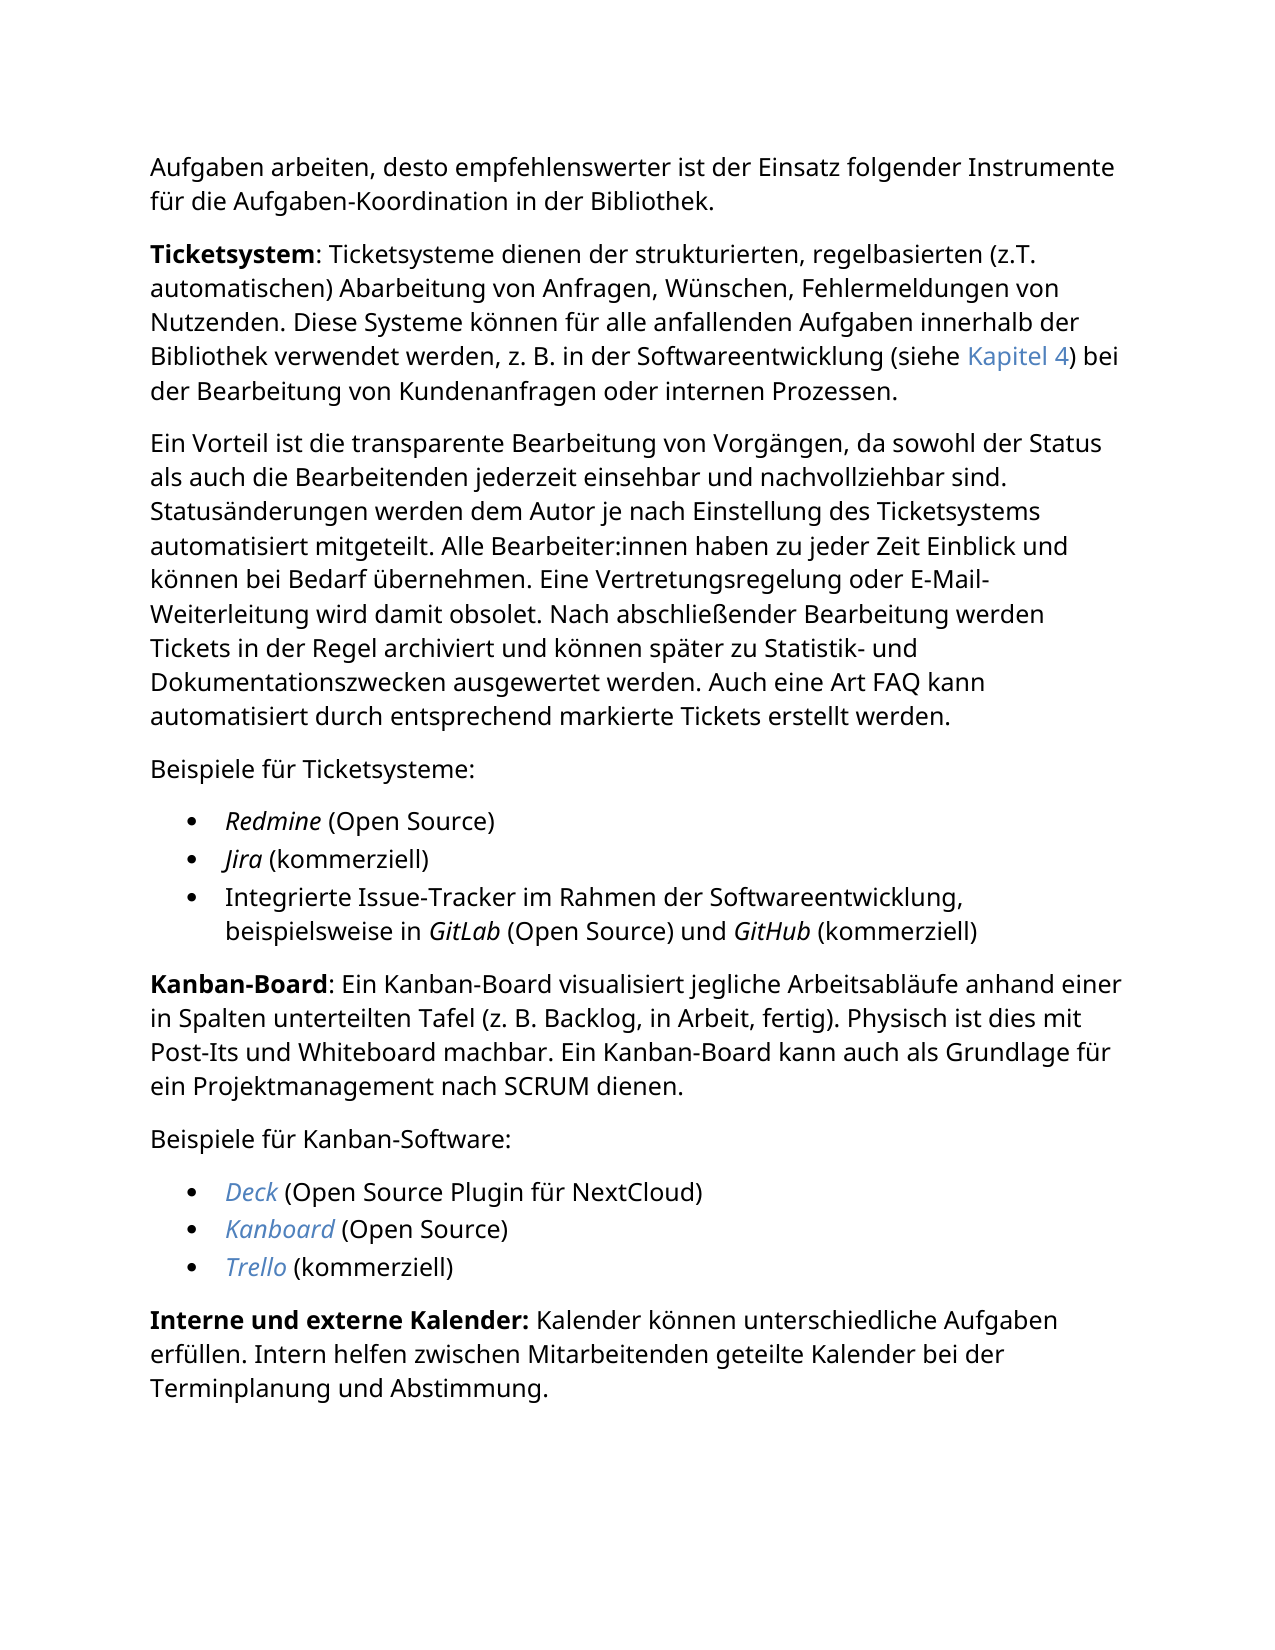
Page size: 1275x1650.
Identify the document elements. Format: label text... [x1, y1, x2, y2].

list Integrierte Issue-Tracker im Rahmen der Softwareentwicklung, beispielsweise in GitLab (Open Source) und GitHub (kommerziell) [187, 880, 1125, 948]
list Deck (Open Source Plugin für NextCloud) [187, 1174, 1125, 1208]
text Interne und externe Kalender: Kalender können unterschiedliche Aufgaben erfüllen. Intern helfen zwischen Mitarbeitenden geteilte Kalender bei der Terminplanung und Abstimmung. [150, 1303, 1125, 1405]
list Trello (kommerziell) [187, 1250, 1125, 1284]
list Redmine (Open Source) [187, 804, 1125, 838]
text Kanban-Board: Ein Kanban-Board visualisiert jegliche Arbeitsabläufe anhand einer in Spalten unterteilten Tafel (z. B. Backlog, in Arbeit, fertig). Physisch ist dies mit Post-Its und Whiteboard machbar. Ein Kanban-Board kann auch als Grundlage für ein Projektmanagement nach SCRUM dienen. [150, 967, 1125, 1103]
text Beispiele für Ticketsysteme: [150, 751, 1125, 785]
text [150, 150, 1125, 218]
list Kanboard (Open Source) [187, 1212, 1125, 1246]
text Ticketsystem: Ticketsysteme dienen der strukturierten, regelbasierten (z.T. automatischen) Abarbeitung von Anfragen, Wünschen, Fehlermeldungen von Nutzenden. Diese Systeme können für alle anfallenden Aufgaben innerhalb der Bibliothek verwendet werden, z. B. in der Softwareentwicklung (siehe Kapitel 4) bei der Bearbeitung von Kundenanfragen oder internen Prozessen. [150, 237, 1125, 407]
text Ein Vorteil ist die transparente Bearbeitung von Vorgängen, da sowohl der Status als auch die Bearbeitenden jederzeit einsehbar und nachvollziehbar sind. Statusänderungen werden dem Autor je nach Einstellung des Ticketsystems automatisiert mitgeteilt. Alle Bearbeiter:innen haben zu jeder Zeit Einblick und können bei Bedarf übernehmen. Eine Vertretungsregelung oder E-Mail-Weiterleitung wird damit obsolet. Nach abschließender Bearbeitung werden Tickets in der Regel archiviert und können später zu Statistik- und Dokumentationszwecken ausgewertet werden. Auch eine Art FAQ kann automatisiert durch entsprechend markierte Tickets erstellt werden. [150, 426, 1125, 732]
list Jira (kommerziell) [187, 842, 1125, 876]
text Beispiele für Kanban-Software: [150, 1122, 1125, 1156]
